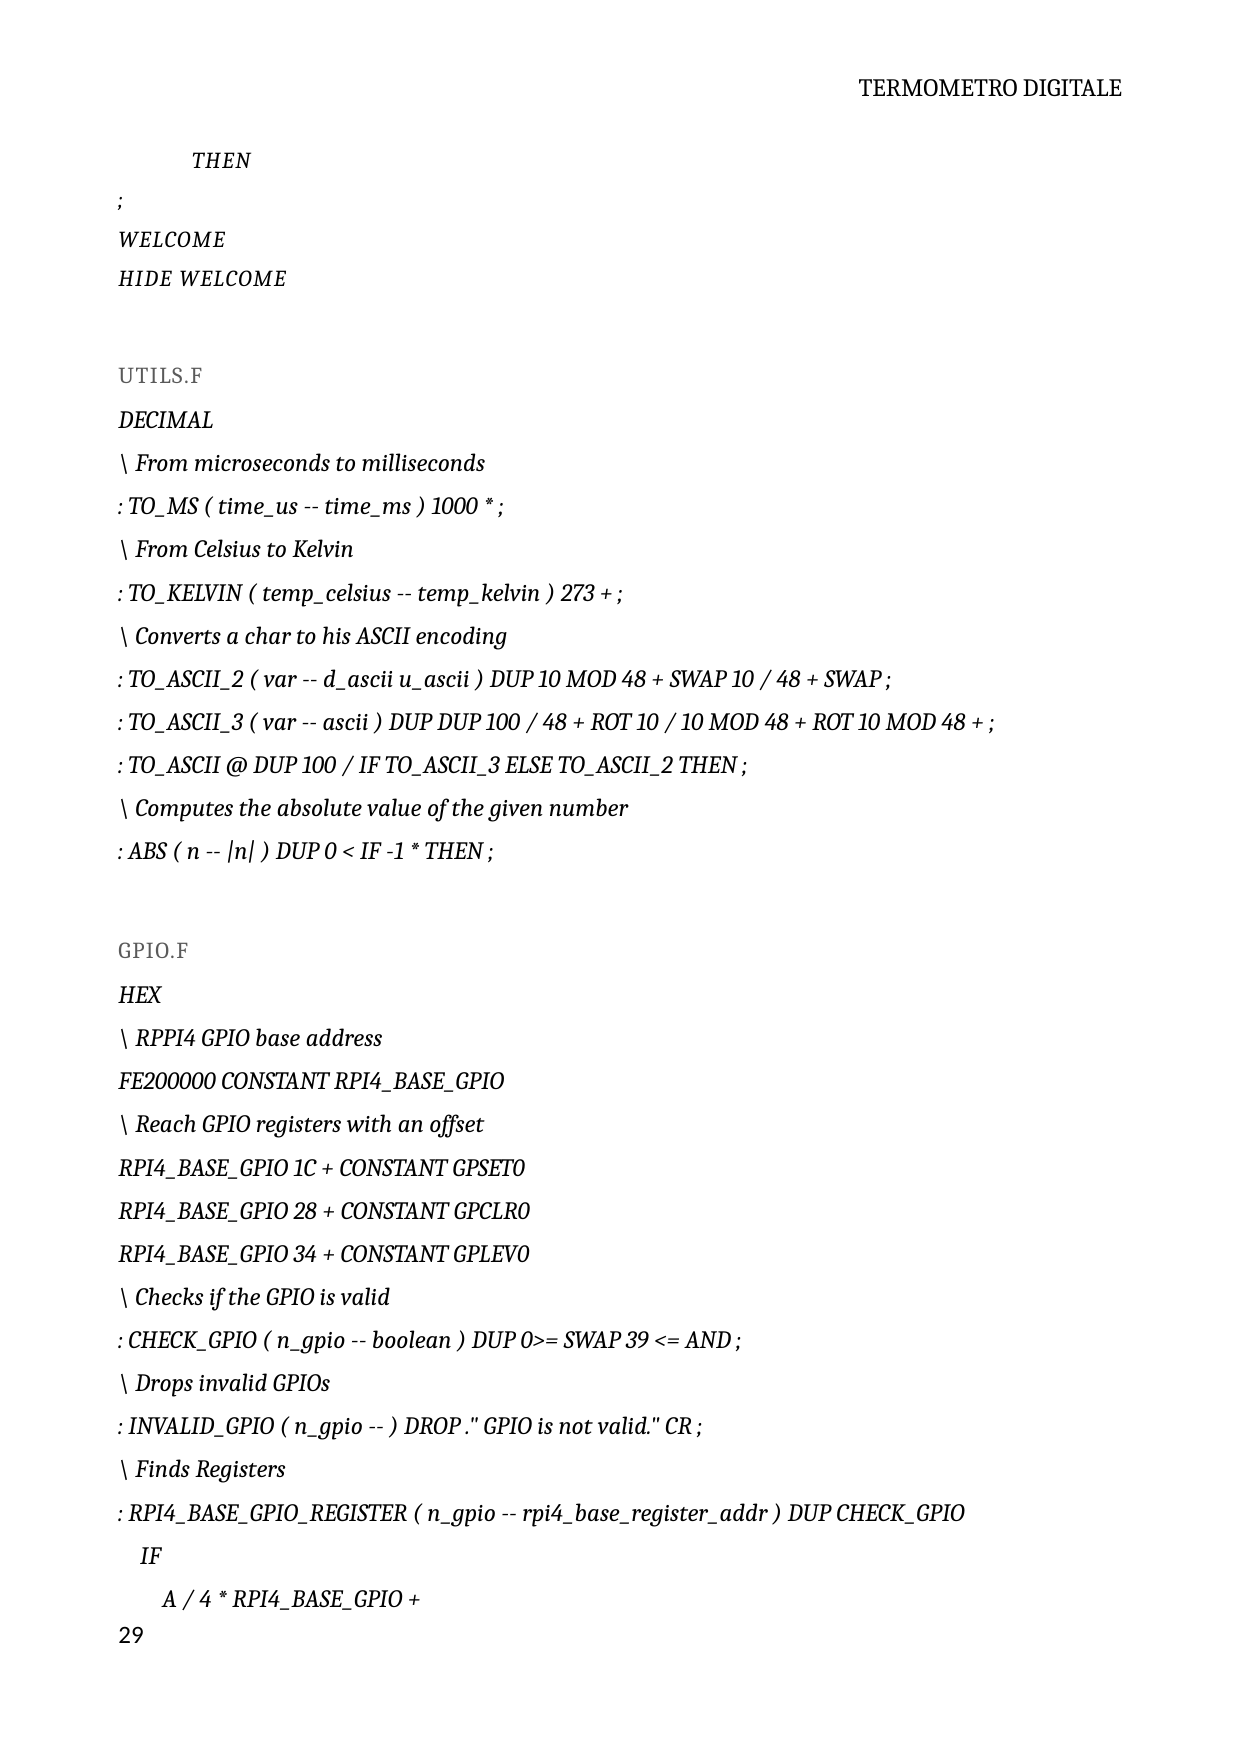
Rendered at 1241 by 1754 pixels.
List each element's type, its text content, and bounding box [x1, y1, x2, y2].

subtitle WELCOME [118, 227, 1122, 253]
text A / 4 * RPI4_BASE_GPIO + [118, 1585, 1122, 1613]
text \ From Celsius to Kelvin [118, 535, 1122, 564]
text IF [118, 1542, 1122, 1570]
text : TO_ASCII_3 ( var -- ascii ) DUP DUP 100 / 48 + ROT 10 / 10 MOD 48 + ROT 10 MOD 48 + ; [118, 708, 1122, 737]
text \ Converts a char to his ASCII encoding [118, 622, 1122, 650]
text : TO_ASCII @ DUP 100 / IF TO_ASCII_3 ELSE TO_ASCII_2 THEN ; [118, 751, 1122, 780]
text : INVALID_GPIO ( n_gpio -- ) DROP ." GPIO is not valid." CR ; [118, 1412, 1122, 1441]
subtitle GPIO.F [118, 938, 1122, 964]
text : RPI4_BASE_GPIO_REGISTER ( n_gpio -- rpi4_base_register_addr ) DUP CHECK_GPIO [118, 1498, 1122, 1527]
text DECIMAL [118, 406, 1122, 435]
text \ Checks if the GPIO is valid [118, 1283, 1122, 1312]
text : CHECK_GPIO ( n_gpio -- boolean ) DUP 0>= SWAP 39 <= AND ; [118, 1326, 1122, 1355]
text \ From microseconds to milliseconds [118, 449, 1122, 478]
text : TO_KELVIN ( temp_celsius -- temp_kelvin ) 273 + ; [118, 578, 1122, 607]
text \ Computes the absolute value of the given number [118, 794, 1122, 823]
subtitle THEN [118, 148, 1122, 174]
text : TO_MS ( time_us -- time_ms ) 1000 * ; [118, 492, 1122, 521]
subtitle UTILS.F [118, 363, 1122, 389]
text \ Drops invalid GPIOs [118, 1369, 1122, 1398]
subtitle HIDE WELCOME [118, 266, 1122, 292]
text : ABS ( n -- |n| ) DUP 0 < IF -1 * THEN ; [118, 837, 1122, 866]
text \ RPPI4 GPIO base address [118, 1024, 1122, 1053]
text RPI4_BASE_GPIO 34 + CONSTANT GPLEV0 [118, 1240, 1122, 1268]
subtitle ; [118, 187, 1122, 213]
text HEX [118, 981, 1122, 1010]
text \ Finds Registers [118, 1455, 1122, 1484]
text : TO_ASCII_2 ( var -- d_ascii u_ascii ) DUP 10 MOD 48 + SWAP 10 / 48 + SWAP ; [118, 665, 1122, 693]
text RPI4_BASE_GPIO 1C + CONSTANT GPSET0 [118, 1153, 1122, 1182]
text FE200000 CONSTANT RPI4_BASE_GPIO [118, 1067, 1122, 1096]
text \ Reach GPIO registers with an offset [118, 1110, 1122, 1139]
text RPI4_BASE_GPIO 28 + CONSTANT GPCLR0 [118, 1197, 1122, 1225]
